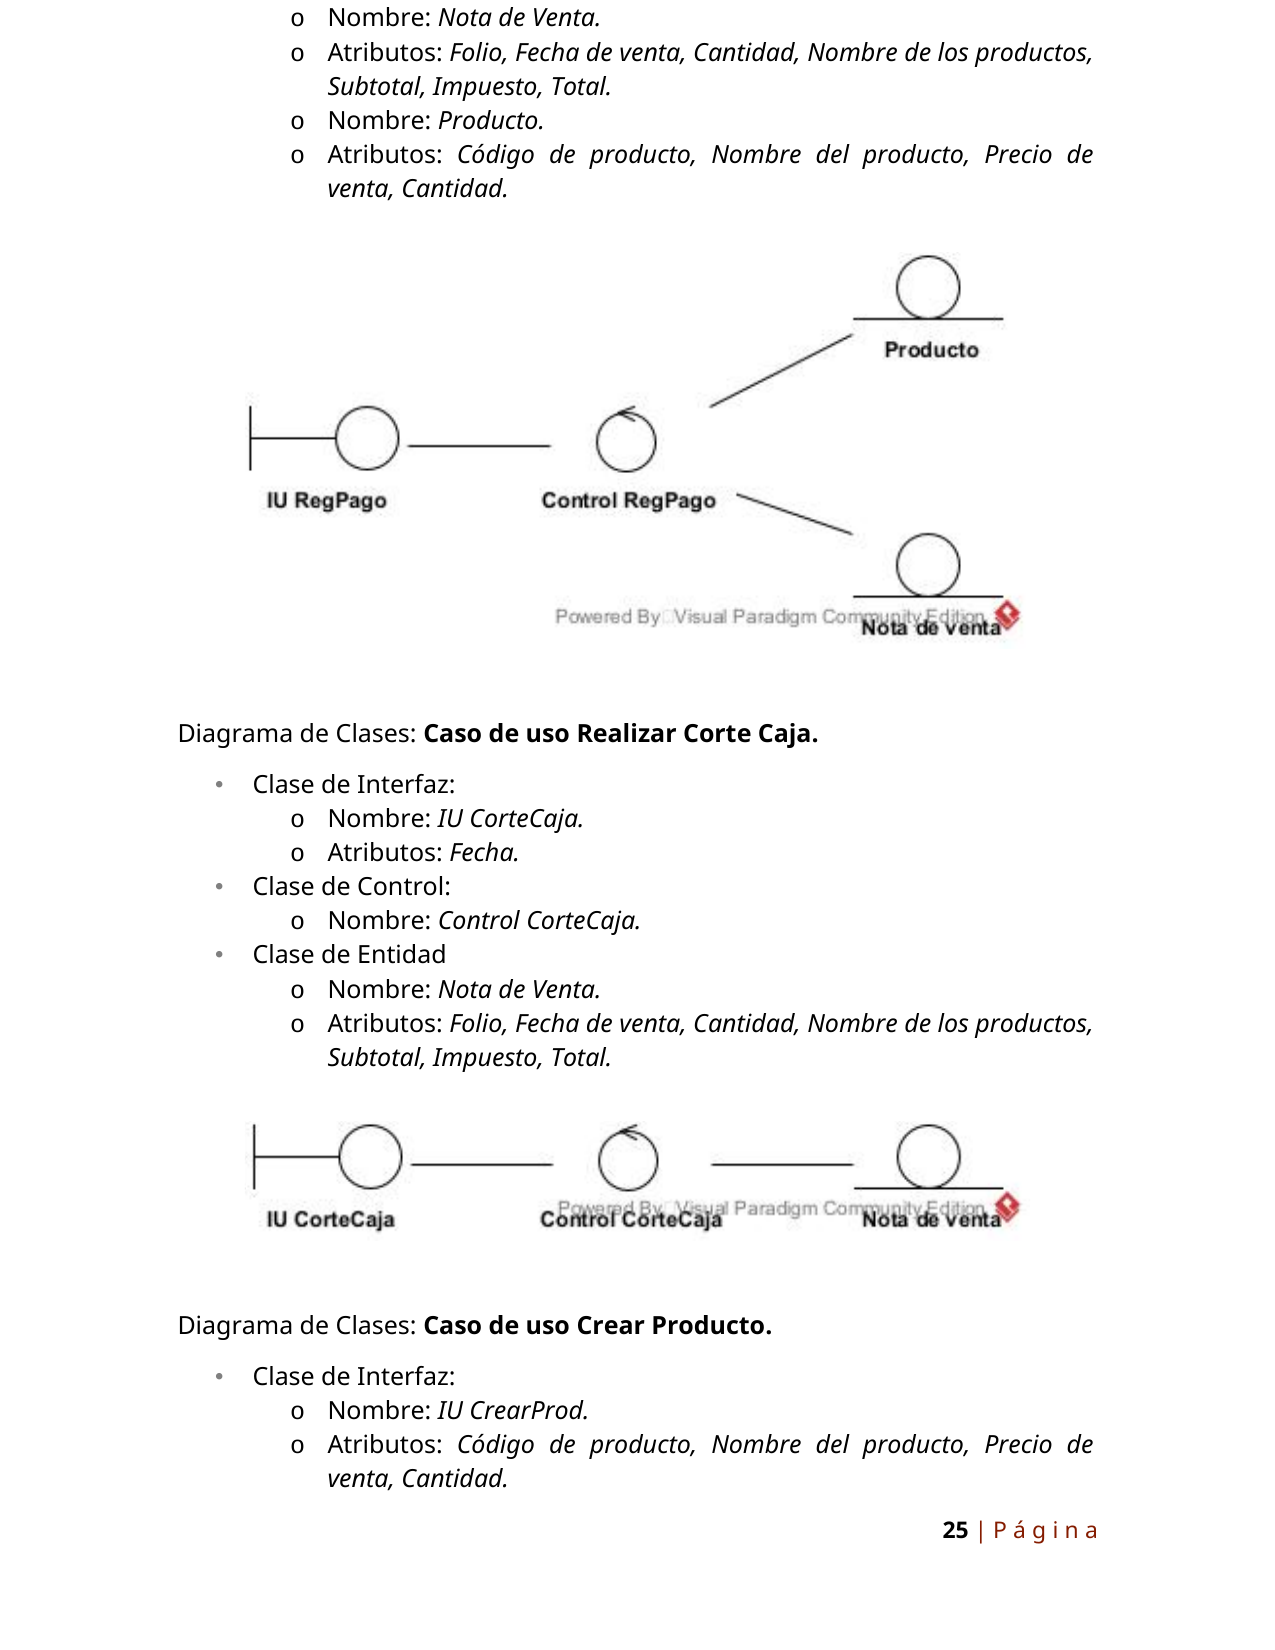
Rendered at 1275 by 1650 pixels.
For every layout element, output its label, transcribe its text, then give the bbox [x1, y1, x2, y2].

list Atributos: Código de producto, Nombre del producto, Precio de venta, Cantidad. [290, 137, 1098, 205]
list Clase de Interfaz: [215, 766, 1098, 800]
list Nombre: Nota de Venta. [290, 971, 1098, 1006]
text Diagrama de Clases: Caso de uso Crear Producto. [177, 1308, 1098, 1342]
list Clase de Entidad [215, 937, 1098, 971]
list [290, 1427, 1098, 1495]
list Clase de Control: [215, 869, 1098, 903]
list Clase de Interfaz: [215, 1358, 1098, 1392]
picture [244, 252, 1031, 649]
list Atributos: Folio, Fecha de venta, Cantidad, Nombre de los productos, Subtotal, Impuesto, Total. [290, 1006, 1098, 1074]
list Atributos: Folio, Fecha de venta, Cantidad, Nombre de los productos, Subtotal, Impuesto, Total. [290, 34, 1098, 103]
list Nombre: Producto. [290, 103, 1098, 137]
text Diagrama de Clases: Caso de uso Realizar Corte Caja. [177, 716, 1098, 749]
list Nombre: Nota de Venta. [290, 0, 1098, 34]
list Nombre: Control CorteCaja. [290, 903, 1098, 937]
list Atributos: Fecha. [290, 834, 1098, 869]
list Nombre: IU CrearProd. [290, 1392, 1098, 1427]
list Nombre: IU CorteCaja. [290, 800, 1098, 834]
picture [244, 1121, 1031, 1241]
